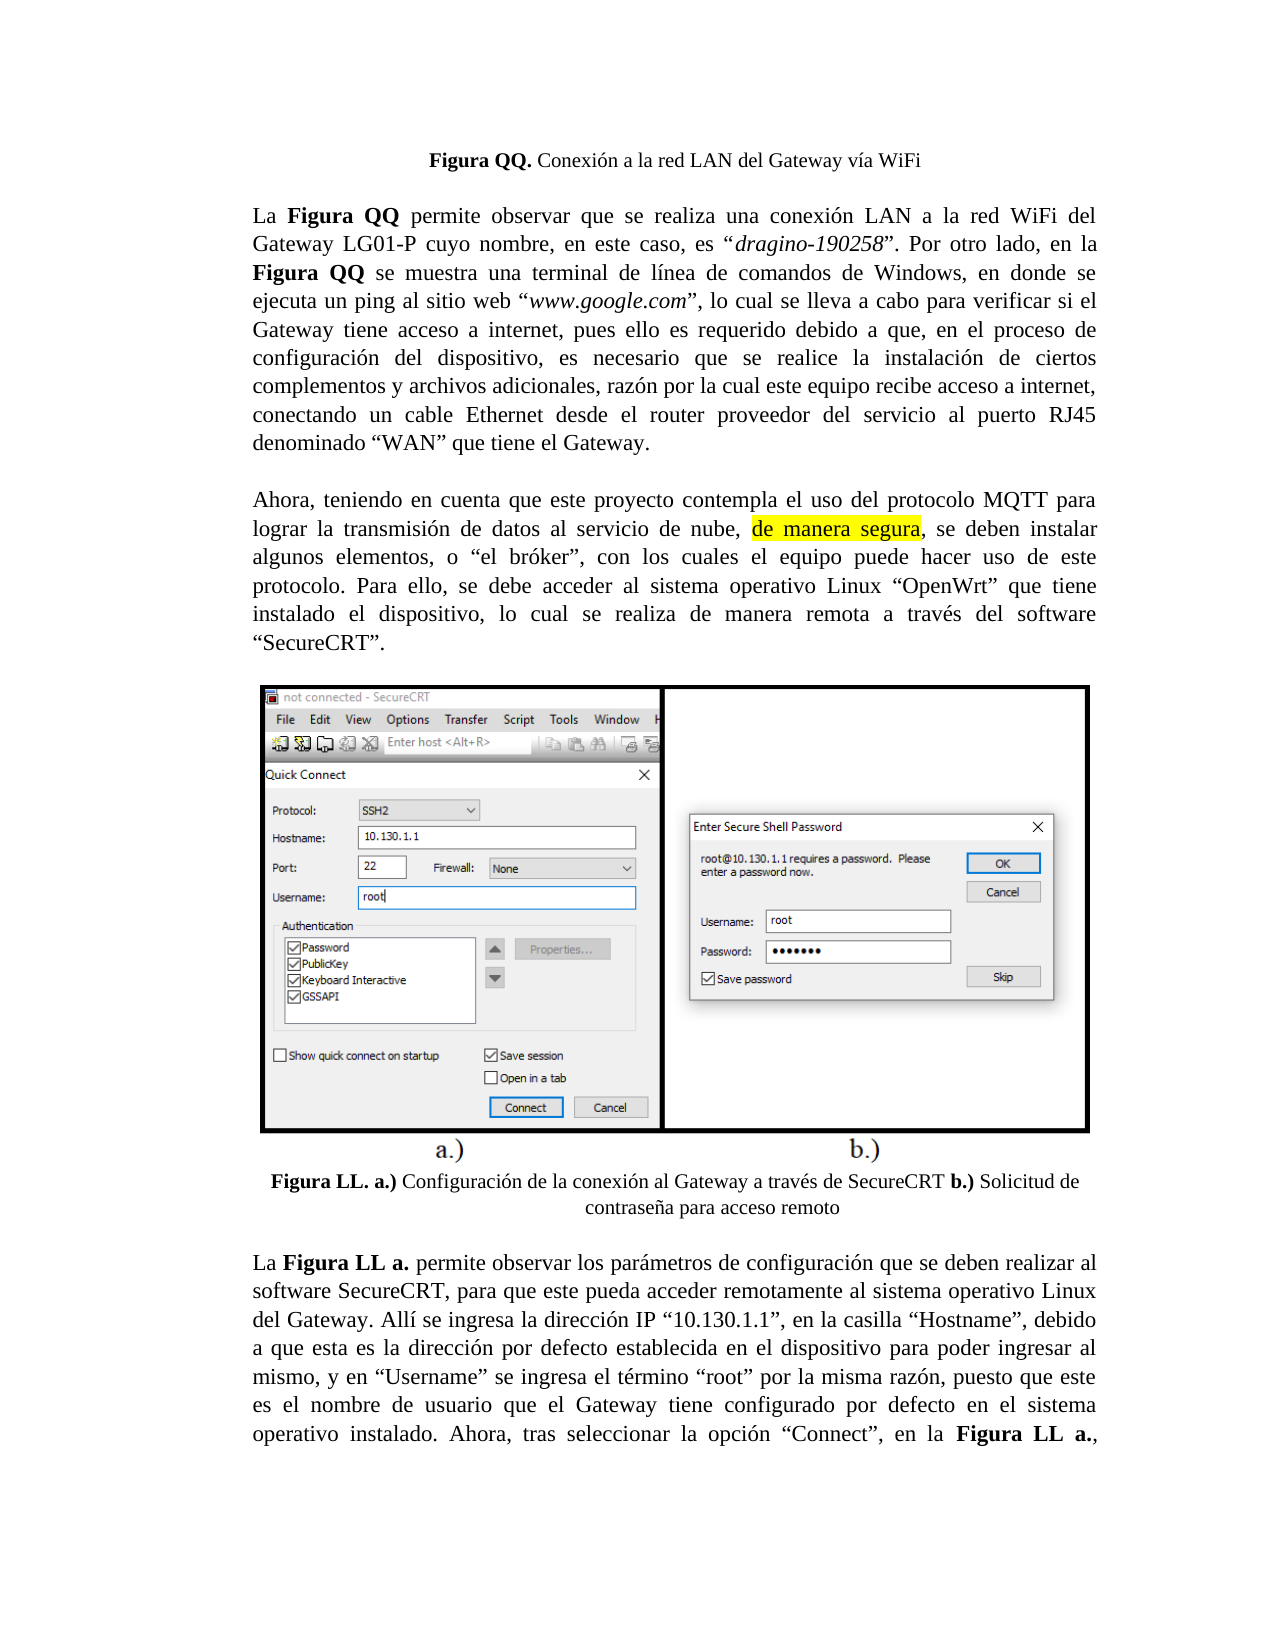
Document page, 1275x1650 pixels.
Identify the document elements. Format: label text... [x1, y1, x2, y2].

text Figura QQ. Conexión a la red LAN del Gateway vía WiFi [252, 148, 1098, 172]
text La Figura QQ permite observar que se realiza una conexión LAN a la red WiFi del Gateway LG01-P cuyo nombre, en este caso, es “dragino-190258”. Por otro lado, en la Figura QQ se muestra una terminal de línea de comandos de Windows, en donde se ejecuta un ping al sitio web “www.google.com”, lo cual se lleva a cabo para verificar si el Gateway tiene acceso a internet, pues ello es requerido debido a que, en el proceso de configuración del dispositivo, es necesario que se realice la instalación de ciertos complementos y archivos adicionales, razón por la cual este equipo recibe acceso a internet, conectando un cable Ethernet desde el router proveedor del servicio al puerto RJ45 denominado “WAN” que tiene el Gateway. [252, 202, 1098, 456]
picture [260, 685, 1090, 1167]
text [252, 1249, 1098, 1446]
text Figura LL. a.) Configuración de la conexión al Gateway a través de SecureCRT b.) Solicitud de contraseña para acceso remoto [252, 1169, 1098, 1219]
text Ahora, teniendo en cuenta que este proyecto contempla el uso del protocolo MQTT para lograr la transmisión de datos al servicio de nube, de manera segura, se deben instalar algunos elementos, o “el bróker”, con los cuales el equipo puede hacer uso de este protocolo. Para ello, se debe acceder al sistema operativo Linux “OpenWrt” que tiene instalado el dispositivo, lo cual se realiza de manera remota a través del software “SecureCRT”. [252, 486, 1098, 655]
